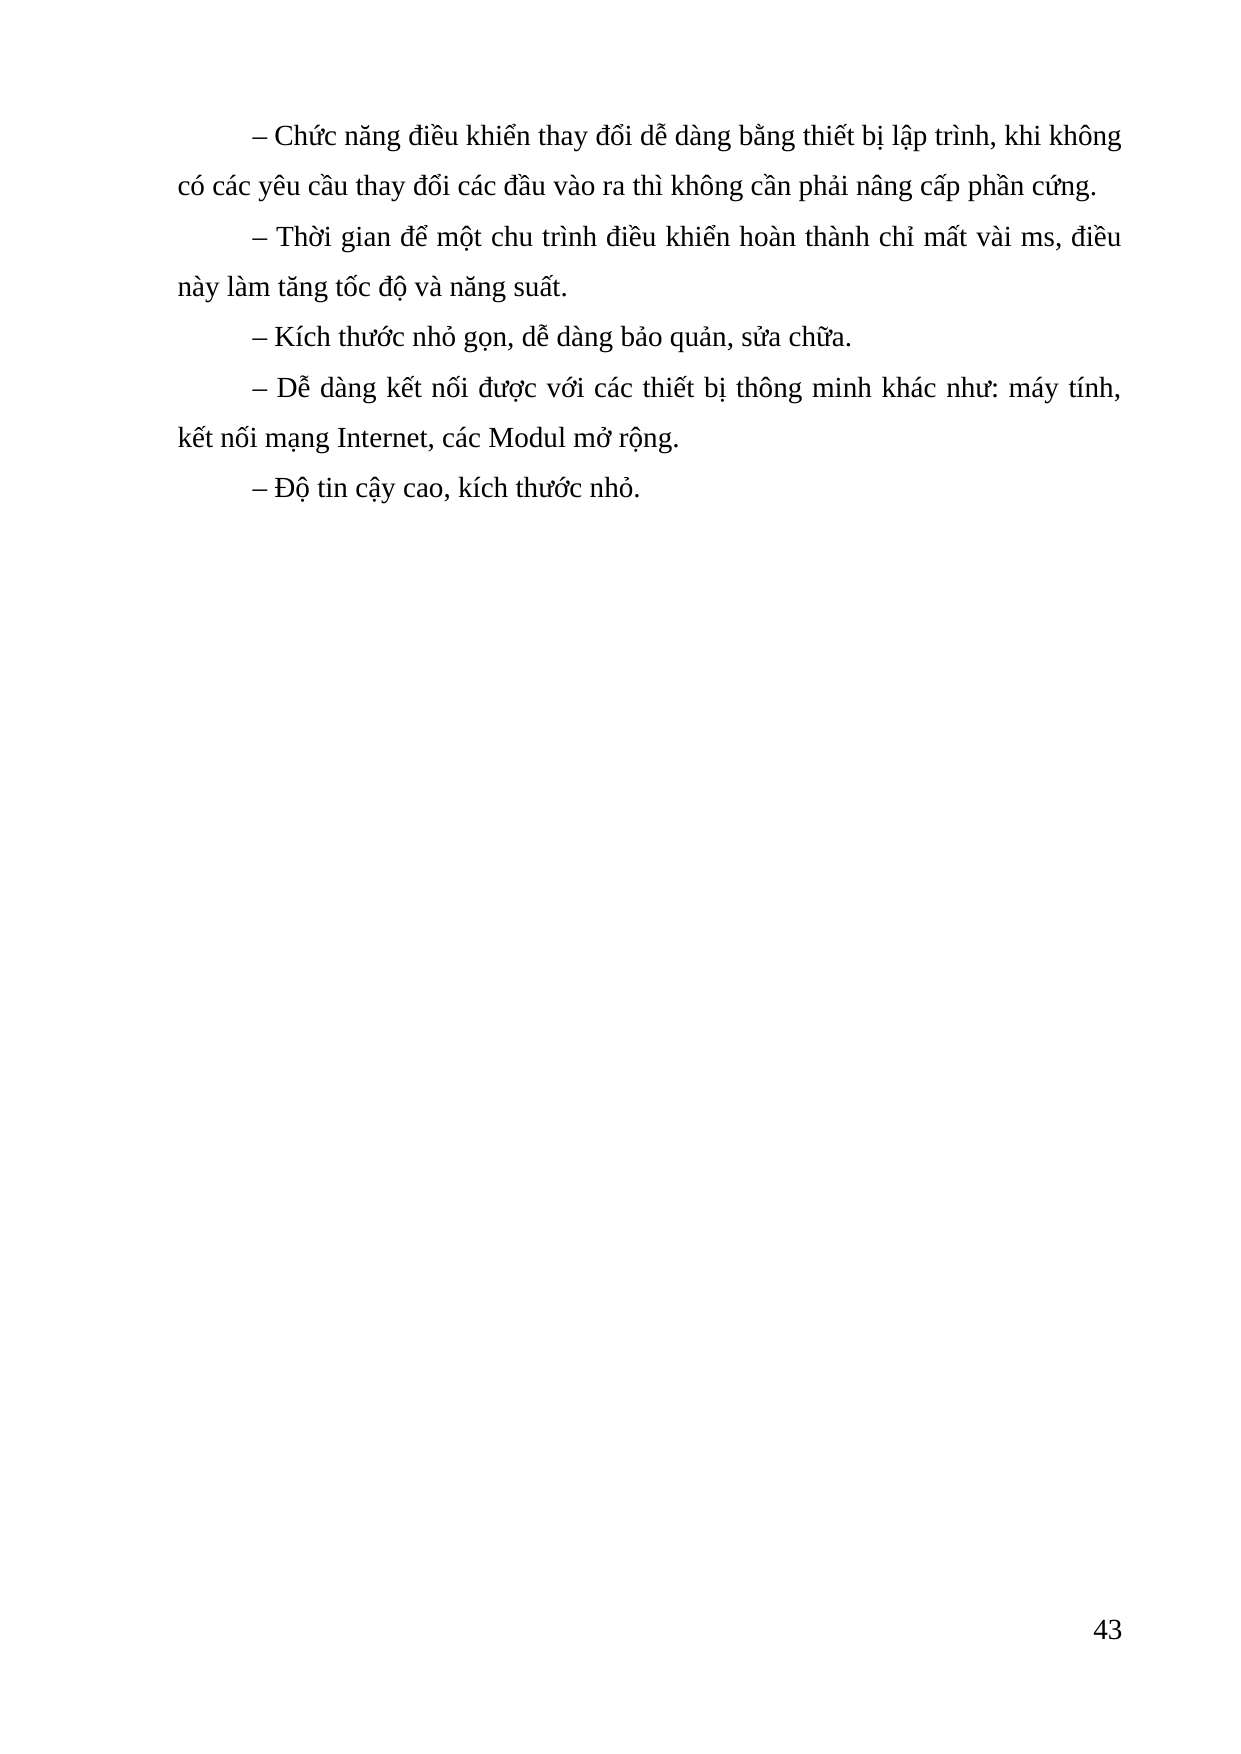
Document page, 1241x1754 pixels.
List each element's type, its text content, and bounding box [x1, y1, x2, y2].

text – Thời gian để một chu trình điều khiển hoàn thành chỉ mất vài ms, điều này làm tăng tốc độ và năng suất. [177, 219, 1122, 303]
text – Kích thước nhỏ gọn, dễ dàng bảo quản, sửa chữa. [177, 319, 1122, 353]
text – Chức năng điều khiển thay đổi dễ dàng bằng thiết bị lập trình, khi không có các yêu cầu thay đổi các đầu vào ra thì không cần phải nâng cấp phần cứng. [177, 118, 1122, 202]
text – Dễ dàng kết nối được với các thiết bị thông minh khác như: máy tính, kết nối mạng Internet, các Modul mở rộng. [177, 370, 1122, 453]
text – Độ tin cậy cao, kích thước nhỏ. [177, 470, 1122, 504]
